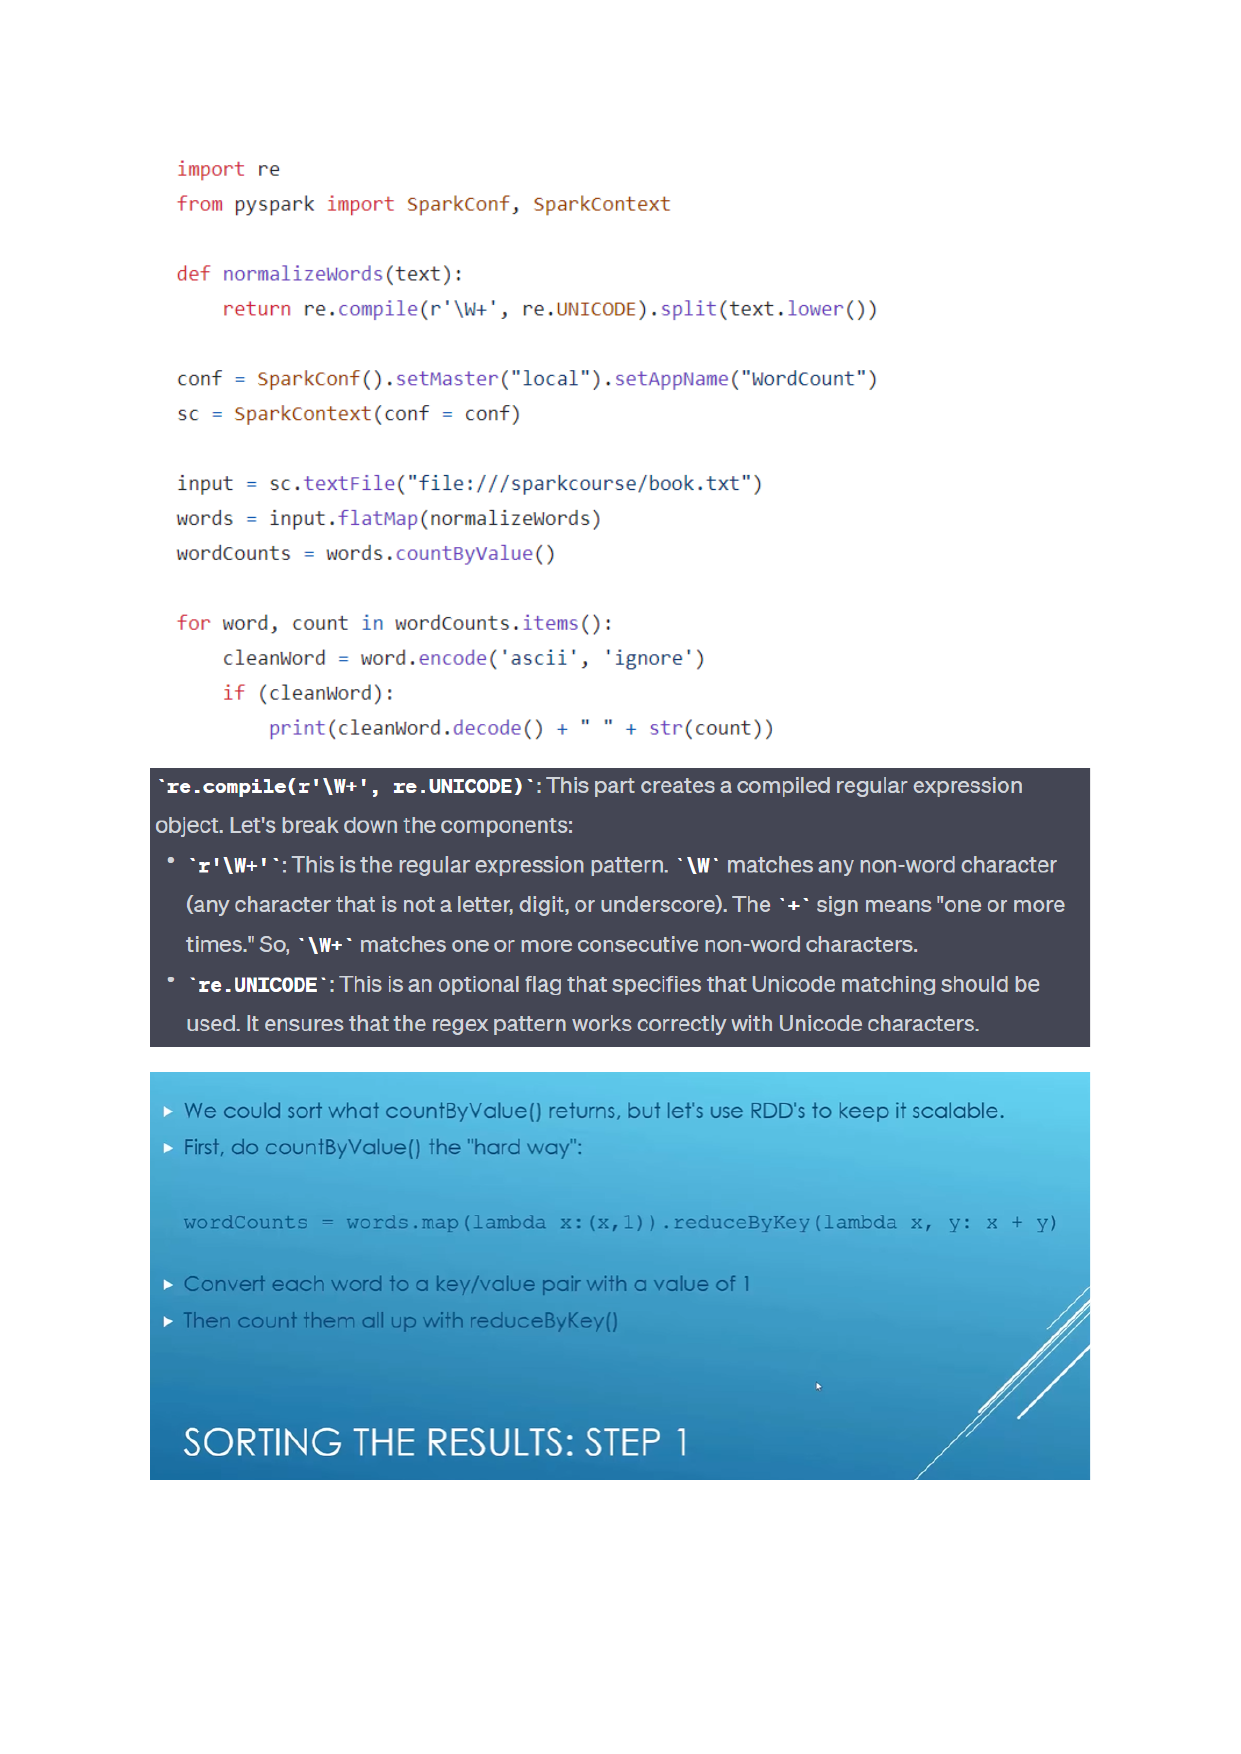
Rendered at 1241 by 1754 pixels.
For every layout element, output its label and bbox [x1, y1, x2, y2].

picture [150, 768, 1091, 1047]
picture [150, 150, 923, 744]
picture [150, 1072, 1091, 1480]
